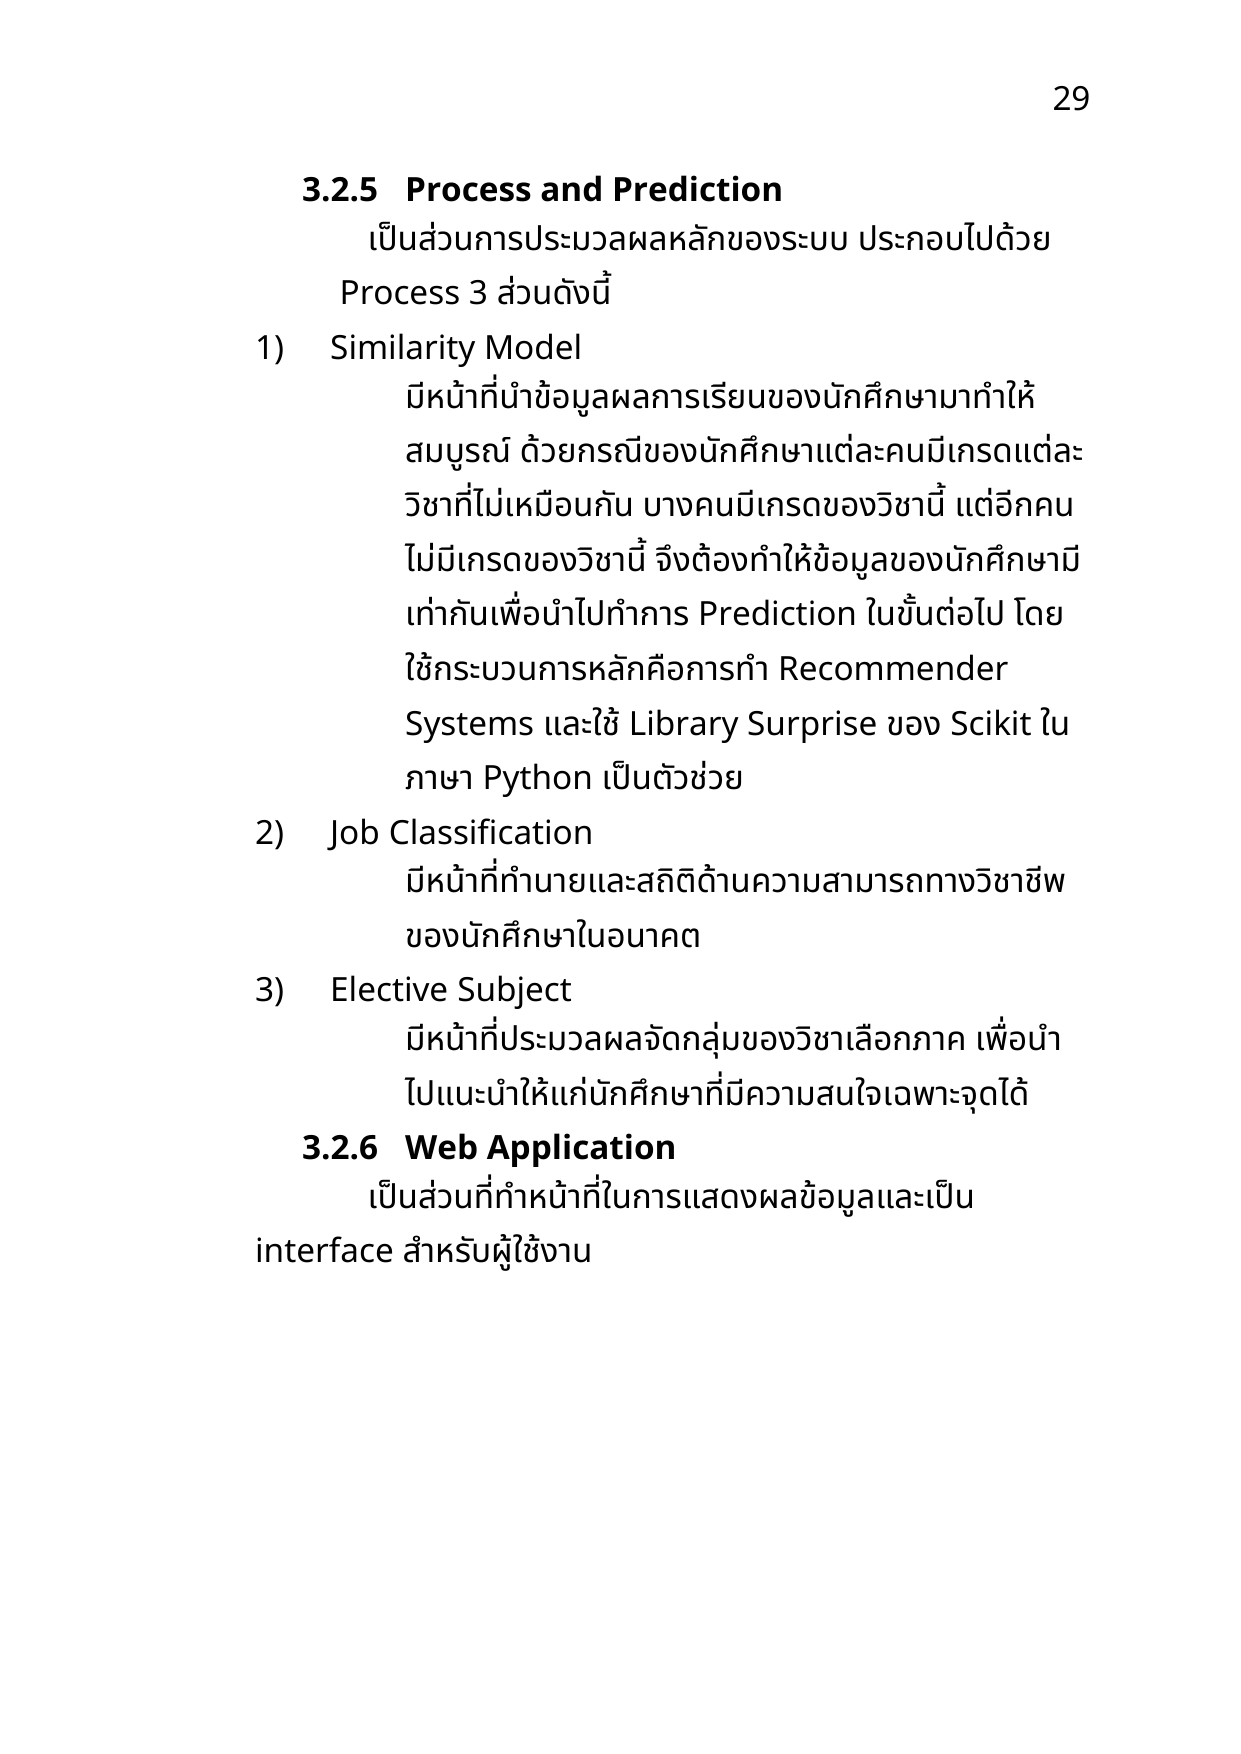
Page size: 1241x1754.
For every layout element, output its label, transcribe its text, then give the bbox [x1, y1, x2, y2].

list Job Classification [255, 808, 1090, 854]
list Similarity Model [255, 324, 1090, 369]
text เป็นส่วนที่ทำหน้าที่ในการแสดงผลข้อมูลและเป็น interface สำหรับผู้ใช้งาน [255, 1173, 1090, 1278]
list Web Application [302, 1124, 1090, 1169]
text มีหน้าที่ทำนายและสถิติด้านความสามารถทางวิชาชีพของนักศึกษาในอนาคต [405, 857, 1090, 962]
text มีหน้าที่นำข้อมูลผลการเรียนของนักศึกษามาทำให้สมบูรณ์ ด้วยกรณีของนักศึกษาแต่ละคนมีเกรดแต่ละวิชาที่ไม่เหมือนกัน บางคนมีเกรดของวิชานี้ แต่อีกคนไม่มีเกรดของวิชานี้ จึงต้องทำให้ข้อมูลของนักศึกษามีเท่ากันเพื่อนำไปทำการ Prediction ในขั้นต่อไป โดยใช้กระบวนการหลักคือการทำ Recommender Systems และใช้ Library Surprise ของ Scikit ในภาษา Python เป็นตัวช่วย [405, 373, 1090, 804]
list Elective Subject [255, 966, 1090, 1012]
list Process and Prediction [302, 166, 1090, 211]
text มีหน้าที่ประมวลผลจัดกลุ่มของวิชาเลือกภาค เพื่อนำไปแนะนำให้แก่นักศึกษาที่มีความสนใจเฉพาะจุดได้ [405, 1015, 1090, 1120]
text เป็นส่วนการประมวลผลหลักของระบบ ประกอบไปด้วย Process 3 ส่วนดังนี้ [339, 215, 1090, 320]
